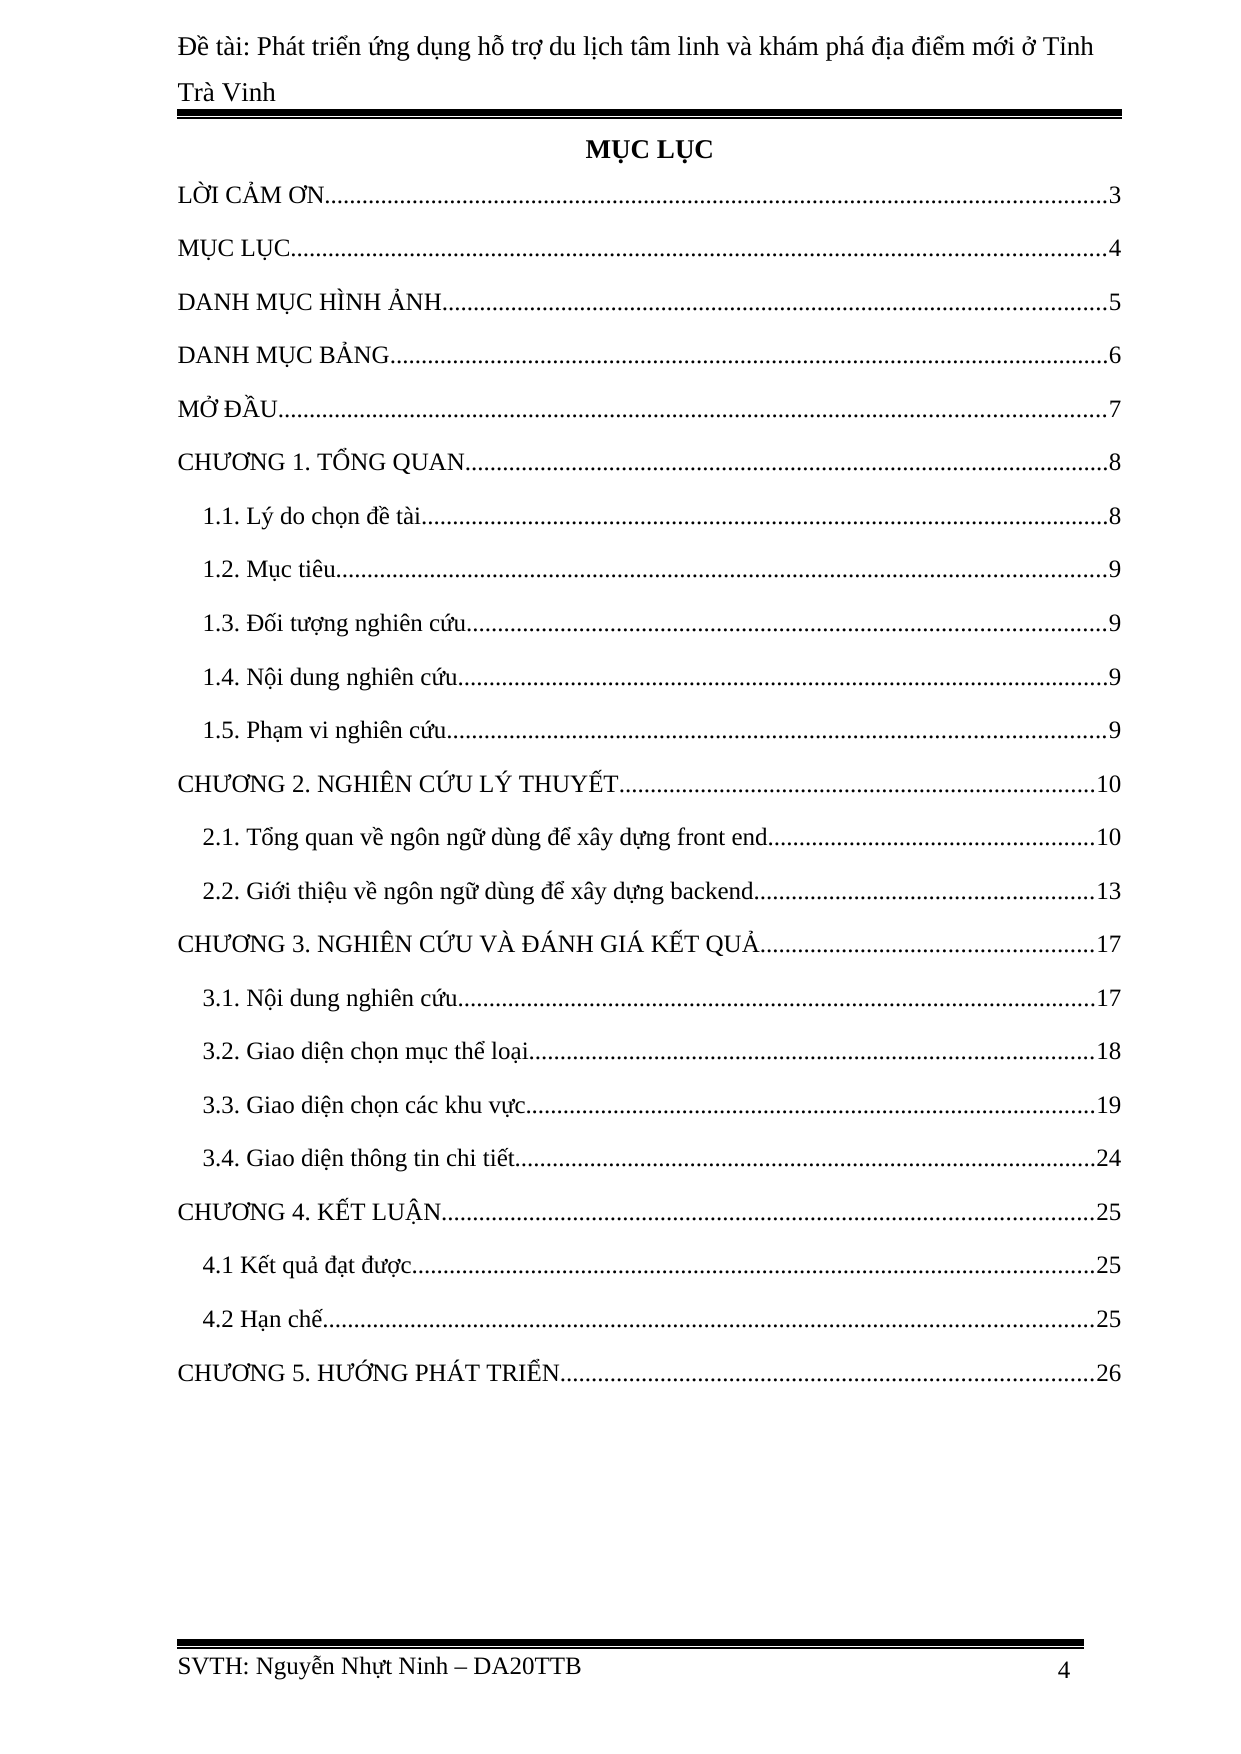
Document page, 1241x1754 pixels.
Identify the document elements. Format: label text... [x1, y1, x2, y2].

text MỤC LỤC 4 [177, 233, 1122, 262]
text 4.1 Kết quả đạt được 25 [202, 1251, 1122, 1279]
text 3.1. Nội dung nghiên cứu. 17 [202, 983, 1122, 1012]
text 1.5. Phạm vi nghiên cứu 9 [202, 715, 1122, 744]
text 1.1. Lý do chọn đề tài 8 [202, 501, 1122, 530]
text 3.4. Giao diện thông tin chi tiết 24 [202, 1143, 1122, 1172]
text 3.2. Giao diện chọn mục thể loại. 18 [202, 1036, 1122, 1065]
text CHƯƠNG 5. HƯỚNG PHÁT TRIỂN 26 [177, 1358, 1122, 1386]
text 1.3. Đối tượng nghiên cứu 9 [202, 608, 1122, 637]
text 4.2 Hạn chế 25 [202, 1304, 1122, 1333]
text 1.4. Nội dung nghiên cứu 9 [202, 662, 1122, 690]
text CHƯƠNG 1. TỔNG QUAN 8 [177, 447, 1122, 476]
text DANH MỤC HÌNH ẢNH 5 [177, 287, 1122, 316]
subtitle MỤC LỤC [177, 133, 1122, 164]
text 2.2. Giới thiệu về ngôn ngữ dùng để xây dựng backend 13 [202, 876, 1122, 904]
text 3.3. Giao diện chọn các khu vực. 19 [202, 1090, 1122, 1119]
text CHƯƠNG 2. NGHIÊN CỨU LÝ THUYẾT 10 [177, 769, 1122, 797]
text CHƯƠNG 4. KẾT LUẬN 25 [177, 1197, 1122, 1226]
text 1.2. Mục tiêu 9 [202, 554, 1122, 583]
text MỞ ĐẦU 7 [177, 394, 1122, 423]
text LỜI CẢM ƠN 3 [177, 180, 1122, 208]
text DANH MỤC BẢNG 6 [177, 340, 1122, 369]
text CHƯƠNG 3. NGHIÊN CỨU VÀ ĐÁNH GIÁ KẾT QUẢ 17 [177, 929, 1122, 958]
text 2.1. Tổng quan về ngôn ngữ dùng để xây dựng front end 10 [202, 822, 1122, 851]
